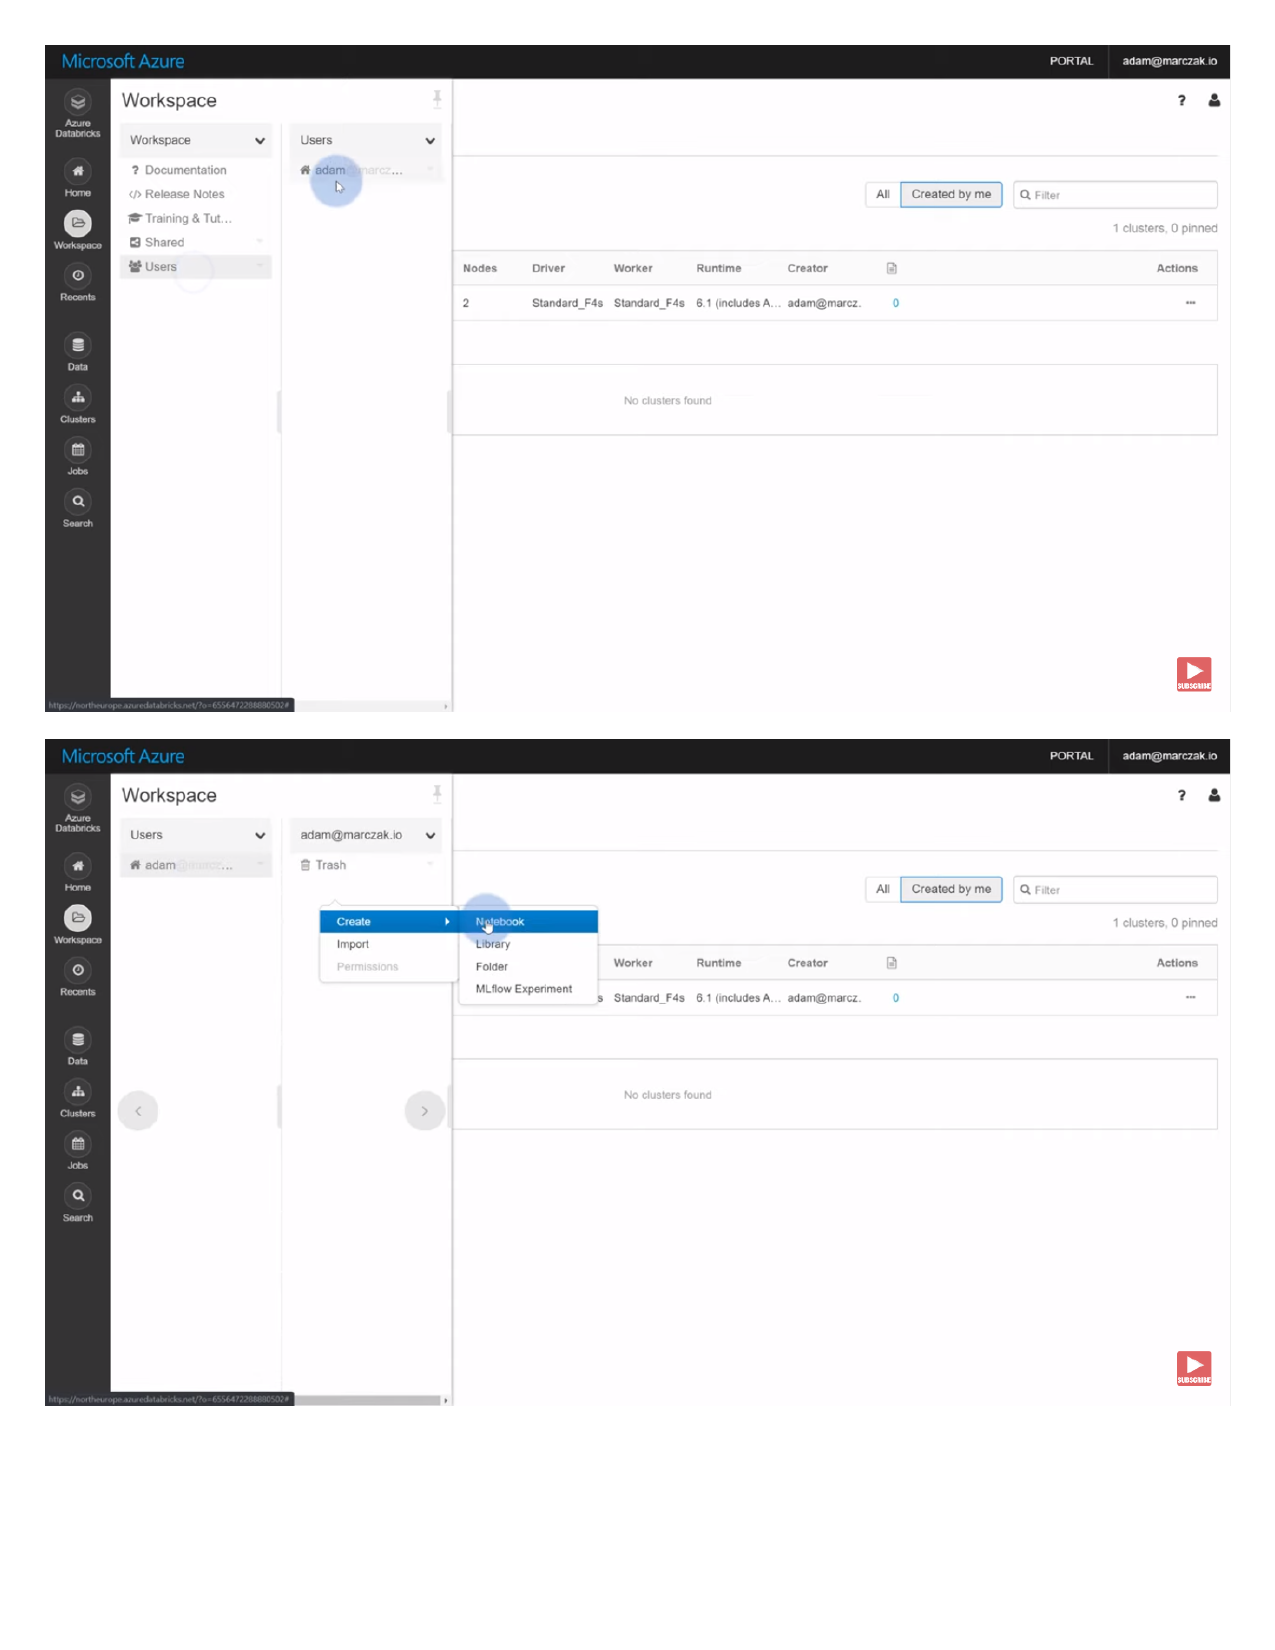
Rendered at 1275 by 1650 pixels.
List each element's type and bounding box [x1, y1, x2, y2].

picture [45, 45, 1230, 712]
picture [45, 739, 1230, 1406]
